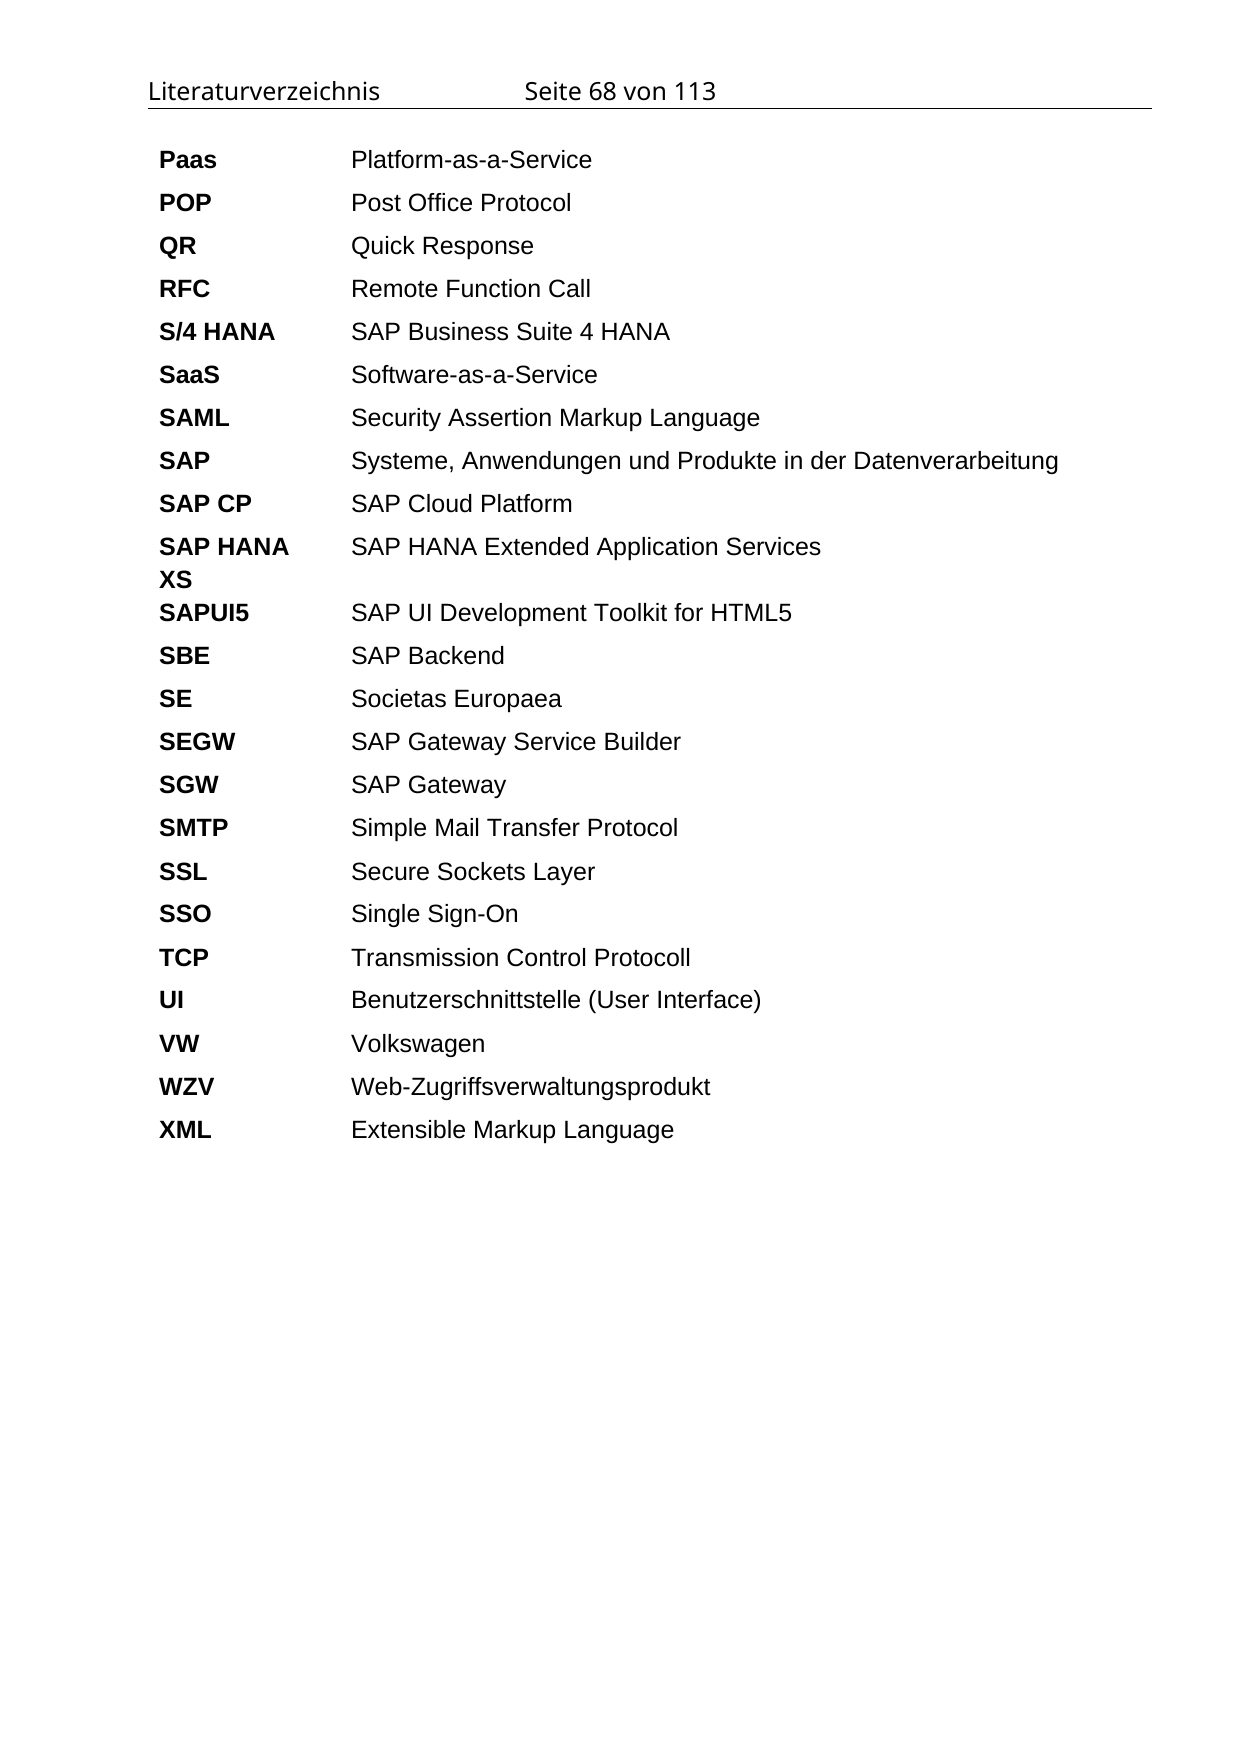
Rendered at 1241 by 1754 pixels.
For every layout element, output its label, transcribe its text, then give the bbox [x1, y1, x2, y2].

table_cell Platform-as-a-Service [340, 145, 1151, 188]
table_cell Extensible Markup Language [340, 1115, 1151, 1158]
table_cell SE [148, 684, 339, 727]
table_cell Benutzerschnittstelle (User Interface) [340, 986, 1151, 1028]
table_cell Single Sign-On [340, 900, 1151, 942]
table_cell Security Assertion Markup Language [340, 403, 1151, 446]
table_cell SAP Cloud Platform [340, 489, 1151, 532]
table_cell Software-as-a-Service [340, 360, 1151, 403]
table_cell SBE [148, 641, 339, 684]
table_cell UI [148, 986, 339, 1028]
table_cell VW [148, 1029, 339, 1072]
table_cell SEGW [148, 728, 339, 770]
table_cell WZV [148, 1072, 339, 1114]
table_cell Post Office Protocol [340, 188, 1151, 231]
table_cell Paas [148, 145, 339, 188]
table_cell Systeme, Anwendungen und Produkte in der Datenverarbeitung [340, 446, 1151, 489]
table_cell SAP UI Development Toolkit for HTML5 [340, 598, 1151, 641]
table_cell POP [148, 188, 339, 231]
table_cell SAP [148, 446, 339, 489]
table_cell SAP Gateway [340, 770, 1151, 813]
table_cell RFC [148, 274, 339, 317]
table_cell Transmission Control Protocoll [340, 943, 1151, 986]
table_cell Quick Response [340, 231, 1151, 274]
table_cell Simple Mail Transfer Protocol [340, 814, 1151, 856]
table_cell SAML [148, 403, 339, 446]
table_cell SSO [148, 900, 339, 942]
table_cell SAP CP [148, 489, 339, 532]
table_cell SaaS [148, 360, 339, 403]
table_cell SSL [148, 856, 339, 899]
table_cell SAP HANA Extended Application Services [340, 532, 1151, 598]
table_cell Web-Zugriffsverwaltungsprodukt [340, 1072, 1151, 1114]
table_cell Volkswagen [340, 1029, 1151, 1072]
table_cell Secure Sockets Layer [340, 856, 1151, 899]
table_cell SAP Gateway Service Builder [340, 728, 1151, 770]
table_cell QR [148, 231, 339, 274]
table_cell SGW [148, 770, 339, 813]
table_cell SAP Backend [340, 641, 1151, 684]
table_cell SAP Business Suite 4 HANA [340, 317, 1151, 360]
table_cell SAPUI5 [148, 598, 339, 641]
table_cell SMTP [148, 814, 339, 856]
table_cell Societas Europaea [340, 684, 1151, 727]
table_cell SAP HANA XS [148, 532, 339, 598]
table_cell S/4 HANA [148, 317, 339, 360]
table_cell Remote Function Call [340, 274, 1151, 317]
table_cell XML [148, 1115, 339, 1158]
table_cell TCP [148, 943, 339, 986]
